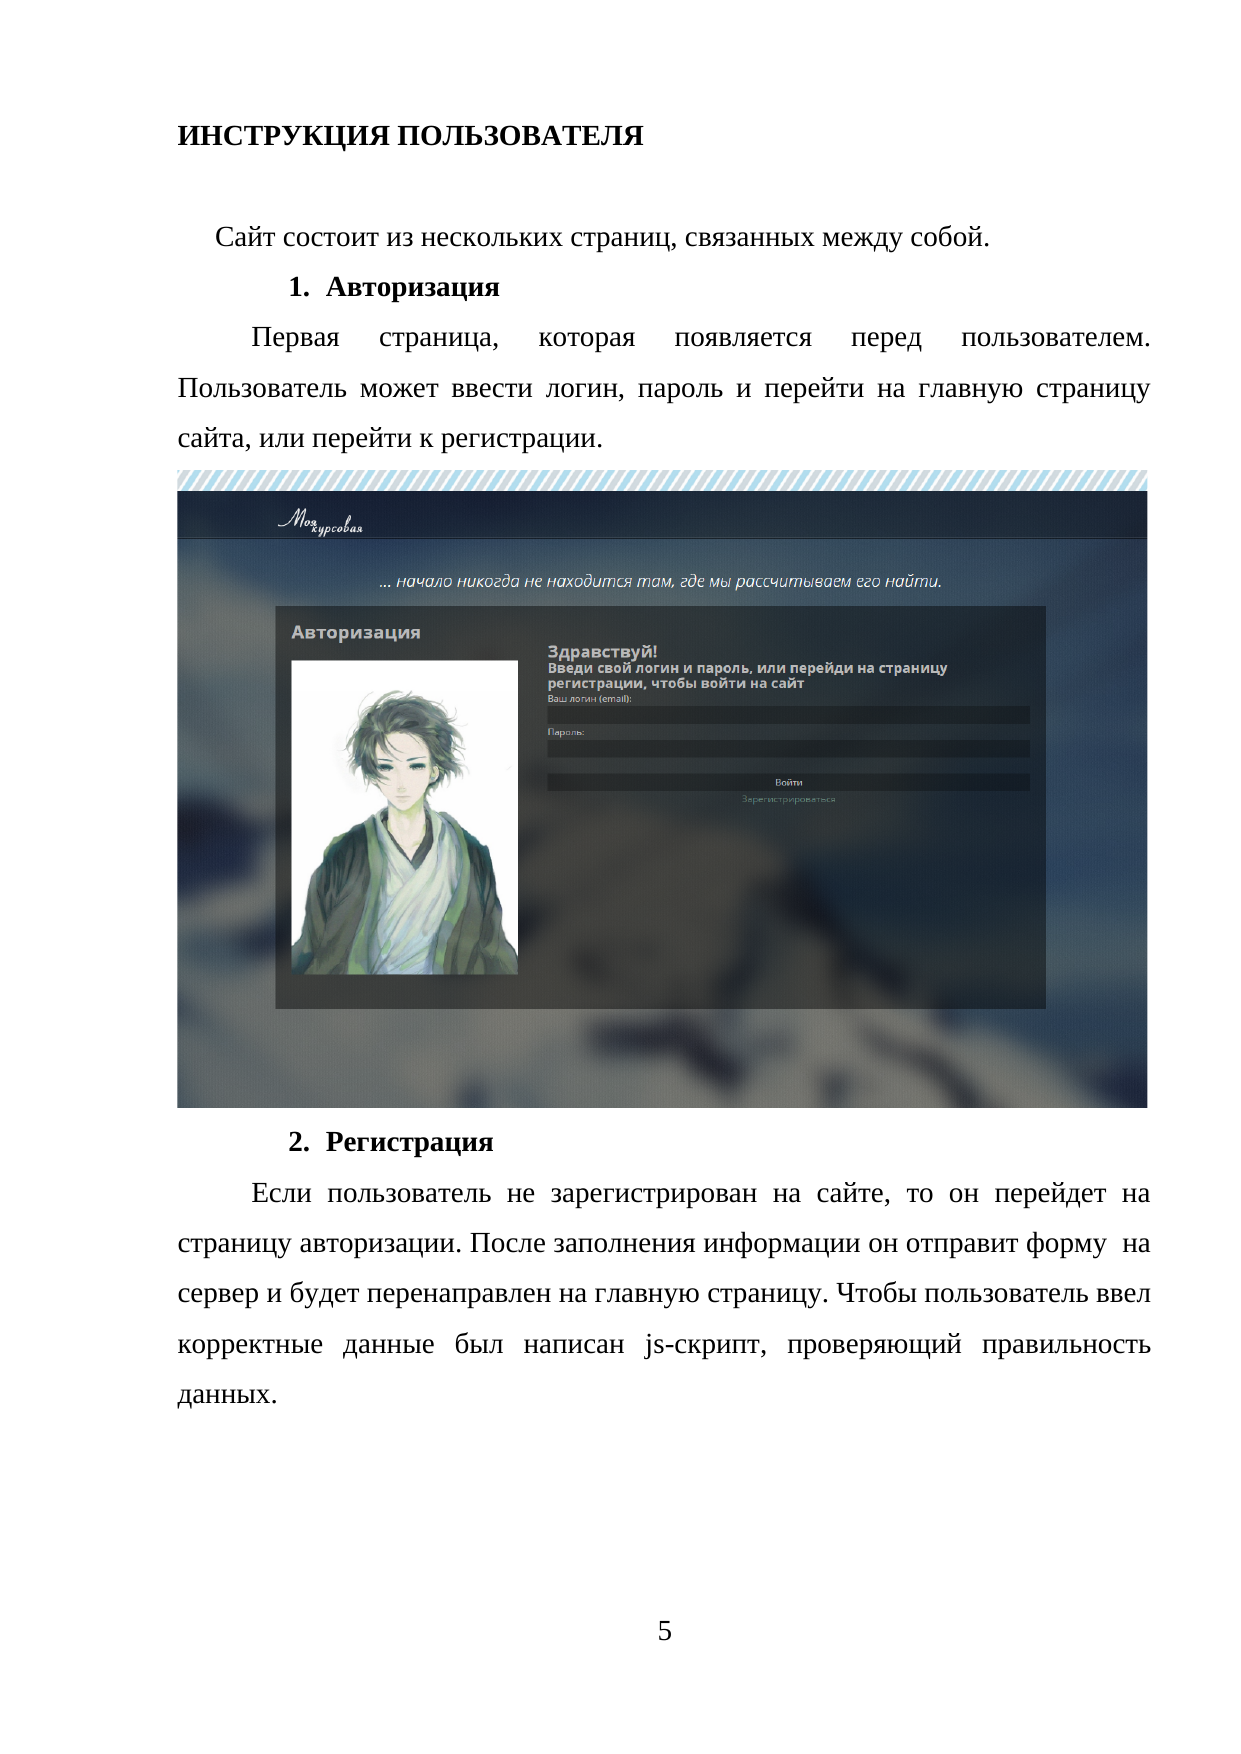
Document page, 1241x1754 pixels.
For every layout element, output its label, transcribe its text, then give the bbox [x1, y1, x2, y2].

list Регистрация [288, 1124, 1152, 1158]
text Если пользователь не зарегистрирован на сайте, то он перейдет на страницу авторизации. После заполнения информации он отправит форму на сервер и будет перенаправлен на главную страницу. Чтобы пользователь ввел корректные данные был написан js-скрипт, проверяющий правильность данных. [177, 1175, 1152, 1409]
text Сайт состоит из нескольких страниц, связанных между собой. [177, 219, 1152, 252]
list Авторизация [288, 269, 1152, 303]
text Первая страница, которая появляется перед пользователем. Пользователь может ввести логин, пароль и перейти на главную страницу сайта, или перейти к регистрации. [177, 319, 1152, 453]
subtitle Инструкция пользователя [177, 118, 1152, 152]
picture [177, 470, 1148, 1108]
